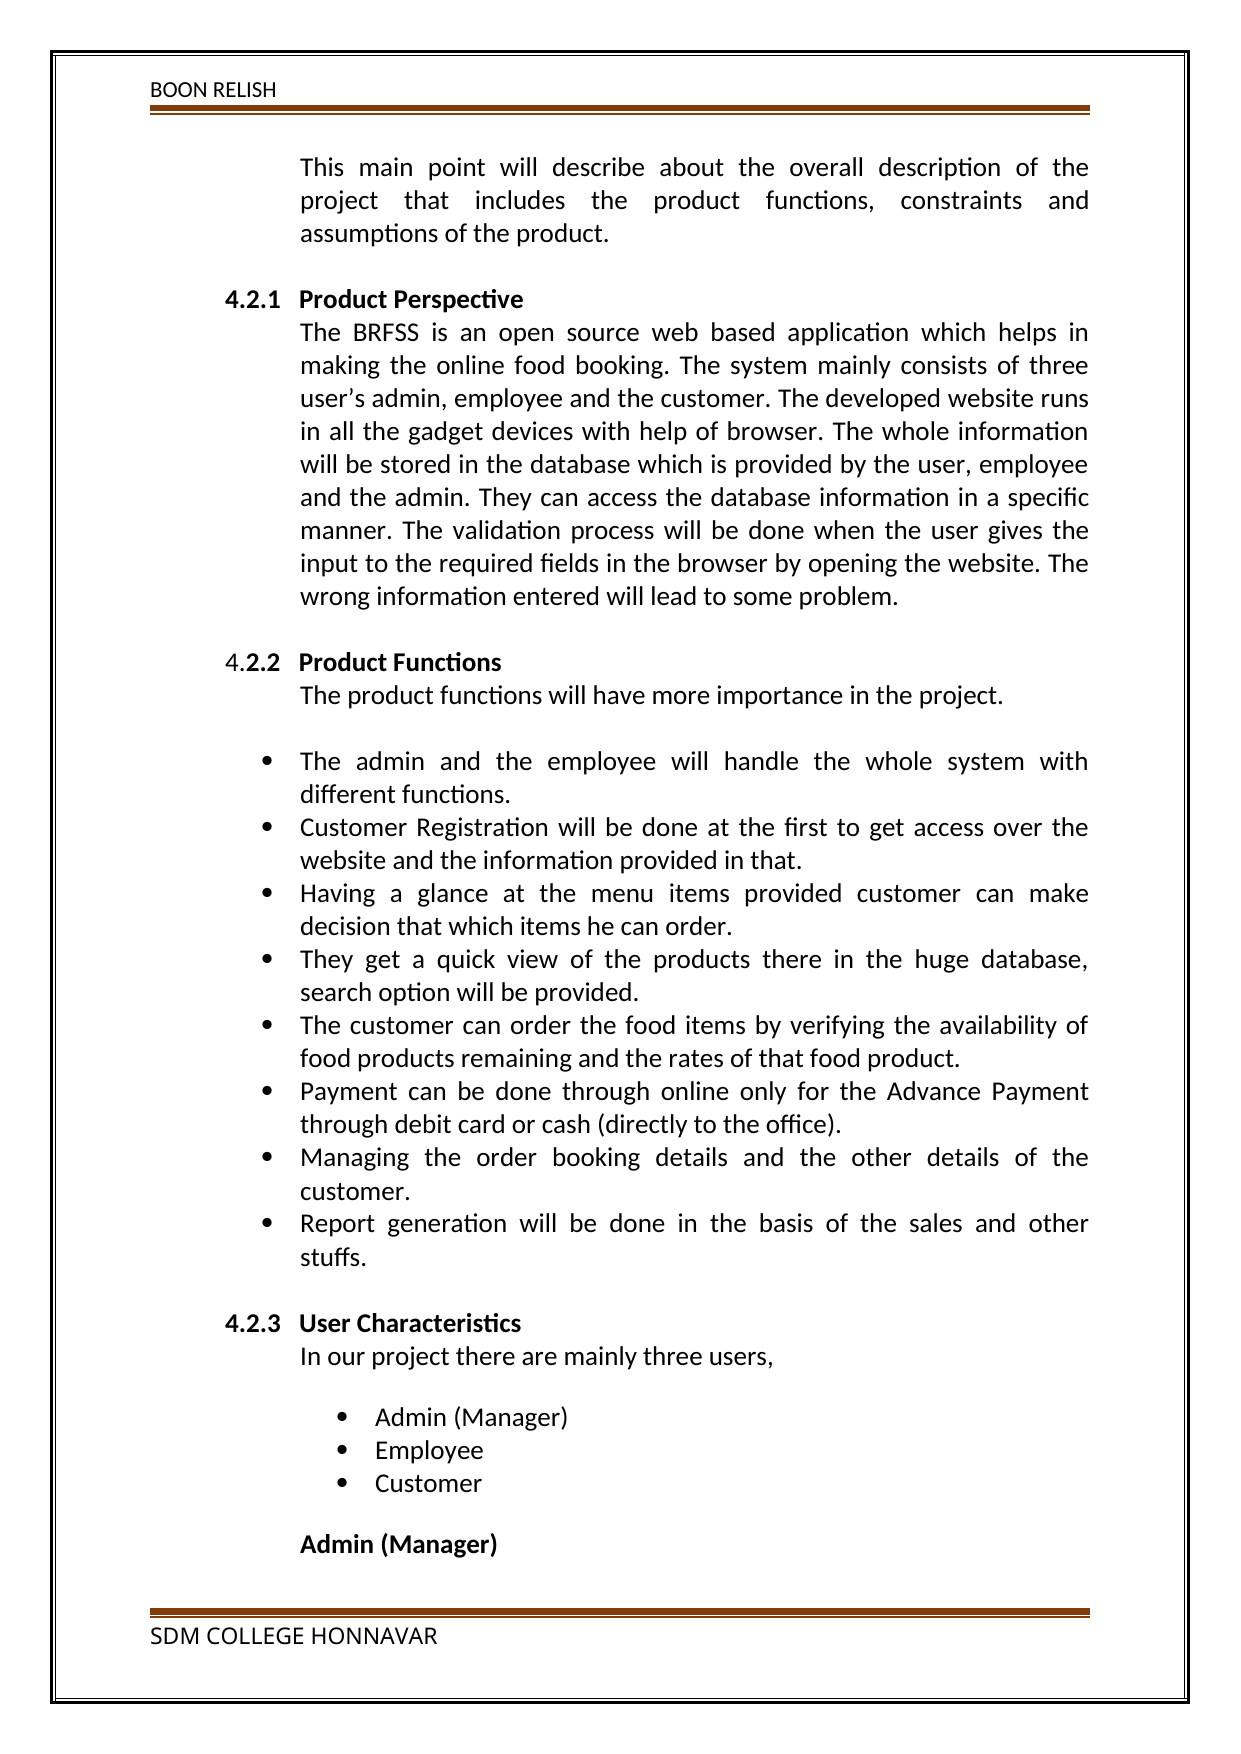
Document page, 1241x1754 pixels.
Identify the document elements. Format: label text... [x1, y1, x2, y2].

text 4.2.3 User Characteristics [225, 1306, 1090, 1339]
list They get a quick view of the products there in the huge database, search option will be provided. [262, 942, 1090, 1008]
list The customer can order the food items by verifying the availability of food products remaining and the rates of that food product. [262, 1008, 1090, 1074]
list Payment can be done through online only for the Advance Payment through debit card or cash (directly to the office). [262, 1074, 1090, 1141]
list Employee [337, 1433, 1090, 1466]
text The BRFSS is an open source web based application which helps in making the online food booking. The system mainly consists of three user’s admin, employee and the customer. The developed website runs in all the gadget devices with help of browser. The whole information will be stored in the database which is provided by the user, employee and the admin. They can access the database information in a specific manner. The validation process will be done when the user gives the input to the required fields in the browser by opening the website. The wrong information entered will lead to some problem. [300, 315, 1090, 612]
list Admin (Manager) [337, 1400, 1090, 1433]
text In our project there are mainly three users, [225, 1339, 1090, 1372]
text Admin (Manager) [300, 1527, 1090, 1560]
text The product functions will have more importance in the project. [150, 678, 1090, 711]
text 4.2.1 Product Perspective [150, 282, 1090, 315]
list Having a glance at the menu items provided customer can make decision that which items he can order. [262, 876, 1090, 942]
list Managing the order booking details and the other details of the customer. [262, 1141, 1090, 1207]
list The admin and the employee will handle the whole system with different functions. [262, 744, 1090, 810]
text 4.2.2 Product Functions [150, 645, 1090, 678]
list Customer Registration will be done at the first to get access over the website and the information provided in that. [262, 810, 1090, 876]
text This main point will describe about the overall description of the project that includes the product functions, constraints and assumptions of the product. [300, 150, 1090, 249]
list Report generation will be done in the basis of the sales and other stuffs. [262, 1207, 1090, 1273]
list Customer [337, 1466, 1090, 1499]
